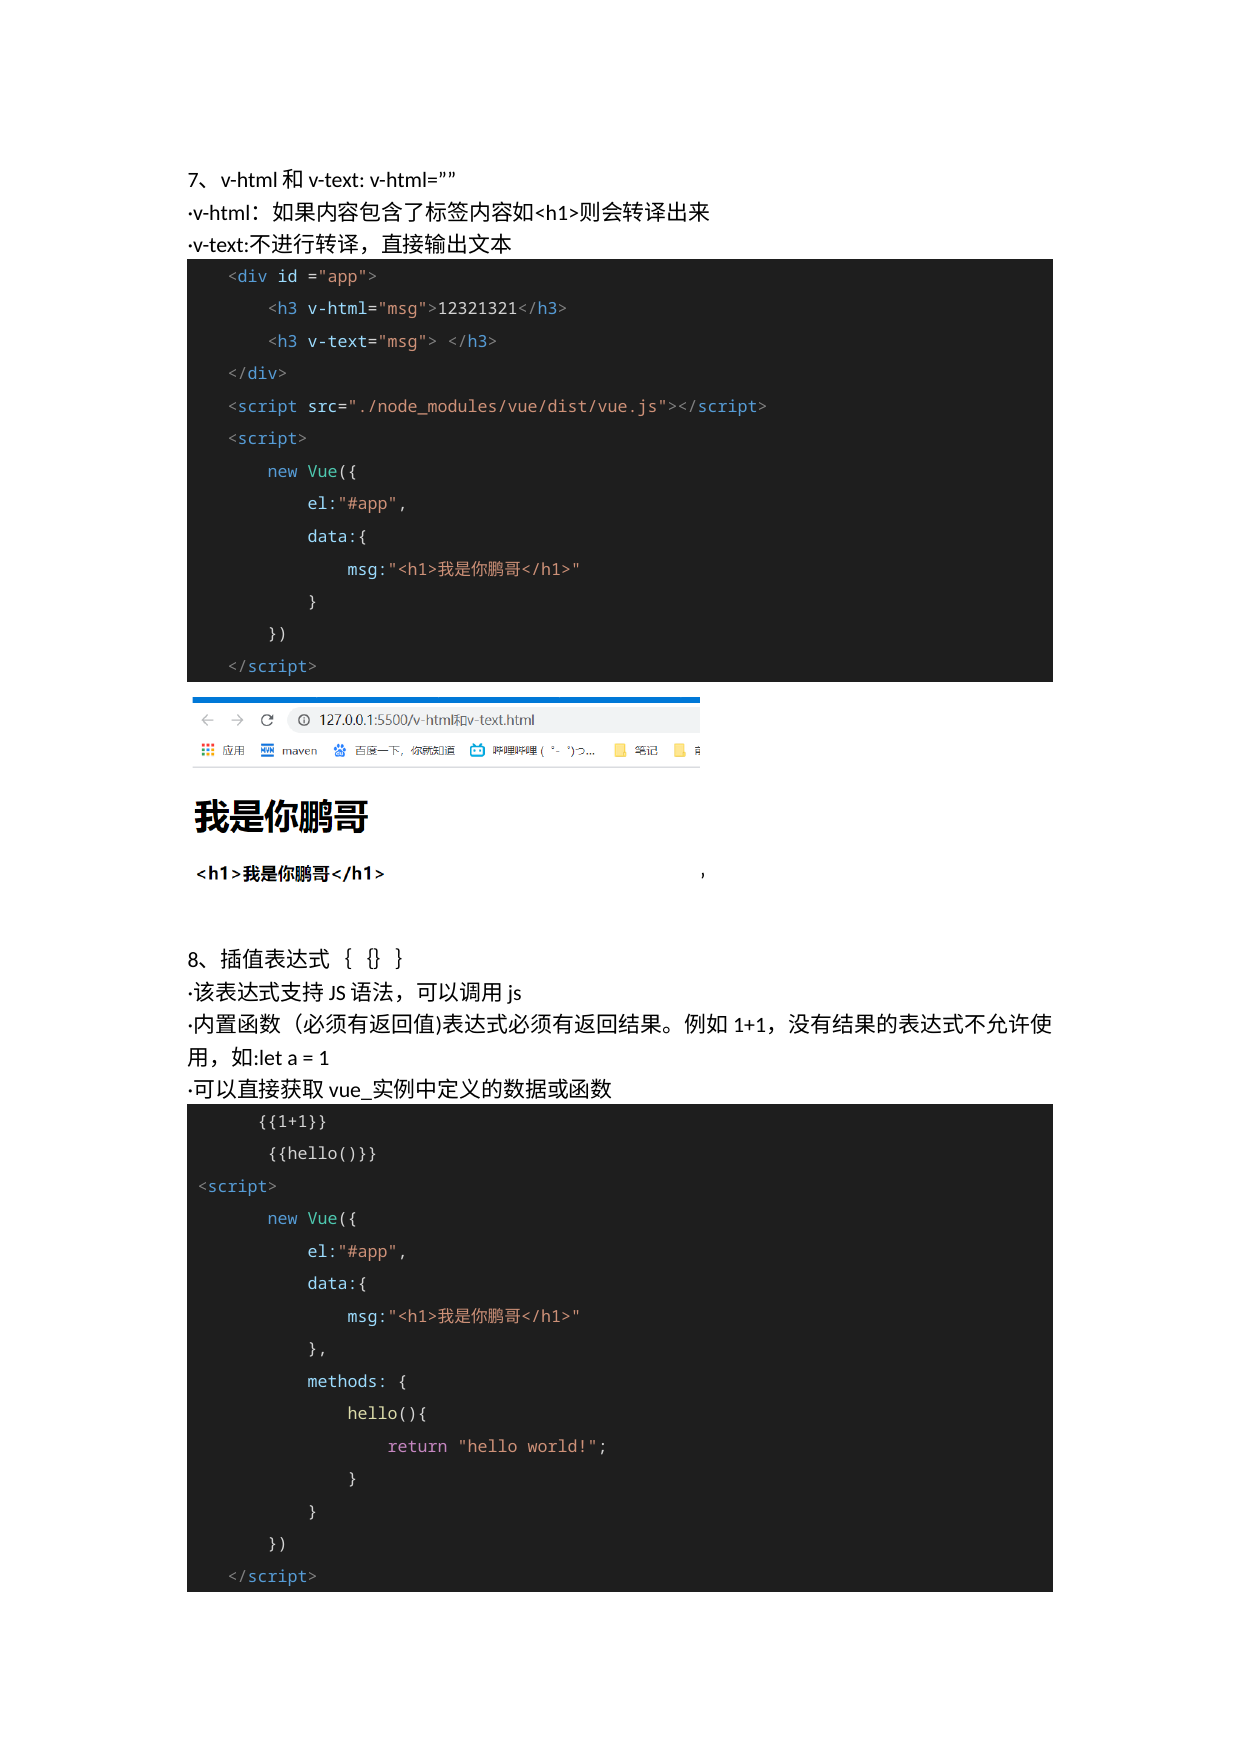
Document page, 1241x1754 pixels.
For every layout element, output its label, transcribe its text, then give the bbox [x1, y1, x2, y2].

list ·v-text:不进行转译，直接输出文本 [187, 227, 1053, 259]
picture [192, 697, 700, 888]
list 插值表达式｛｛｝｝ [187, 942, 1053, 974]
text <div id ="app"> [187, 259, 1053, 292]
text new Vue({ [187, 454, 1053, 487]
list ·内置函数（必须有返回值)表达式必须有返回结果。例如1+1，没有结果的表达式不允许使用，如:let a = 1 [187, 1007, 1053, 1072]
text </div> [187, 357, 1053, 389]
list ·可以直接获取vue_实例中定义的数据或函数 [187, 1072, 1053, 1104]
text } [187, 1462, 1053, 1494]
text </script> [187, 1559, 1053, 1592]
text }) [187, 617, 1053, 649]
text data:{ [187, 1267, 1053, 1299]
text el:"#app", [187, 1234, 1053, 1267]
text }, [187, 1332, 1053, 1364]
list ·该表达式支持JS语法，可以调用js [187, 974, 1053, 1007]
text msg:"<h1>我是你鹏哥</h1>" [187, 1299, 1053, 1332]
text </script> [187, 649, 1053, 682]
text }) [187, 1527, 1053, 1559]
text } [187, 1494, 1053, 1527]
text <h3 v-html="msg">12321321</h3> [187, 292, 1053, 324]
text <script> [187, 422, 1053, 454]
text <h3 v-text="msg"> </h3> [187, 324, 1053, 357]
text {{1+1}} [187, 1104, 1053, 1137]
text new Vue({ [187, 1202, 1053, 1234]
text {{hello()}} [187, 1137, 1053, 1169]
text return "hello world!"; [187, 1429, 1053, 1462]
text el:"#app", [187, 487, 1053, 519]
list v-html和v-text: v-html=”” [187, 162, 1053, 194]
text <script src="./node_modules/vue/dist/vue.js"></script> [187, 389, 1053, 422]
text <script> [187, 1169, 1053, 1202]
text methods: { [187, 1364, 1053, 1397]
list ·v-html：如果内容包含了标签内容如<h1>则会转译出来 [187, 194, 1053, 227]
text data:{ [187, 519, 1053, 552]
text msg:"<h1>我是你鹏哥</h1>" [187, 552, 1053, 584]
text } [187, 584, 1053, 617]
text hello(){ [187, 1397, 1053, 1429]
